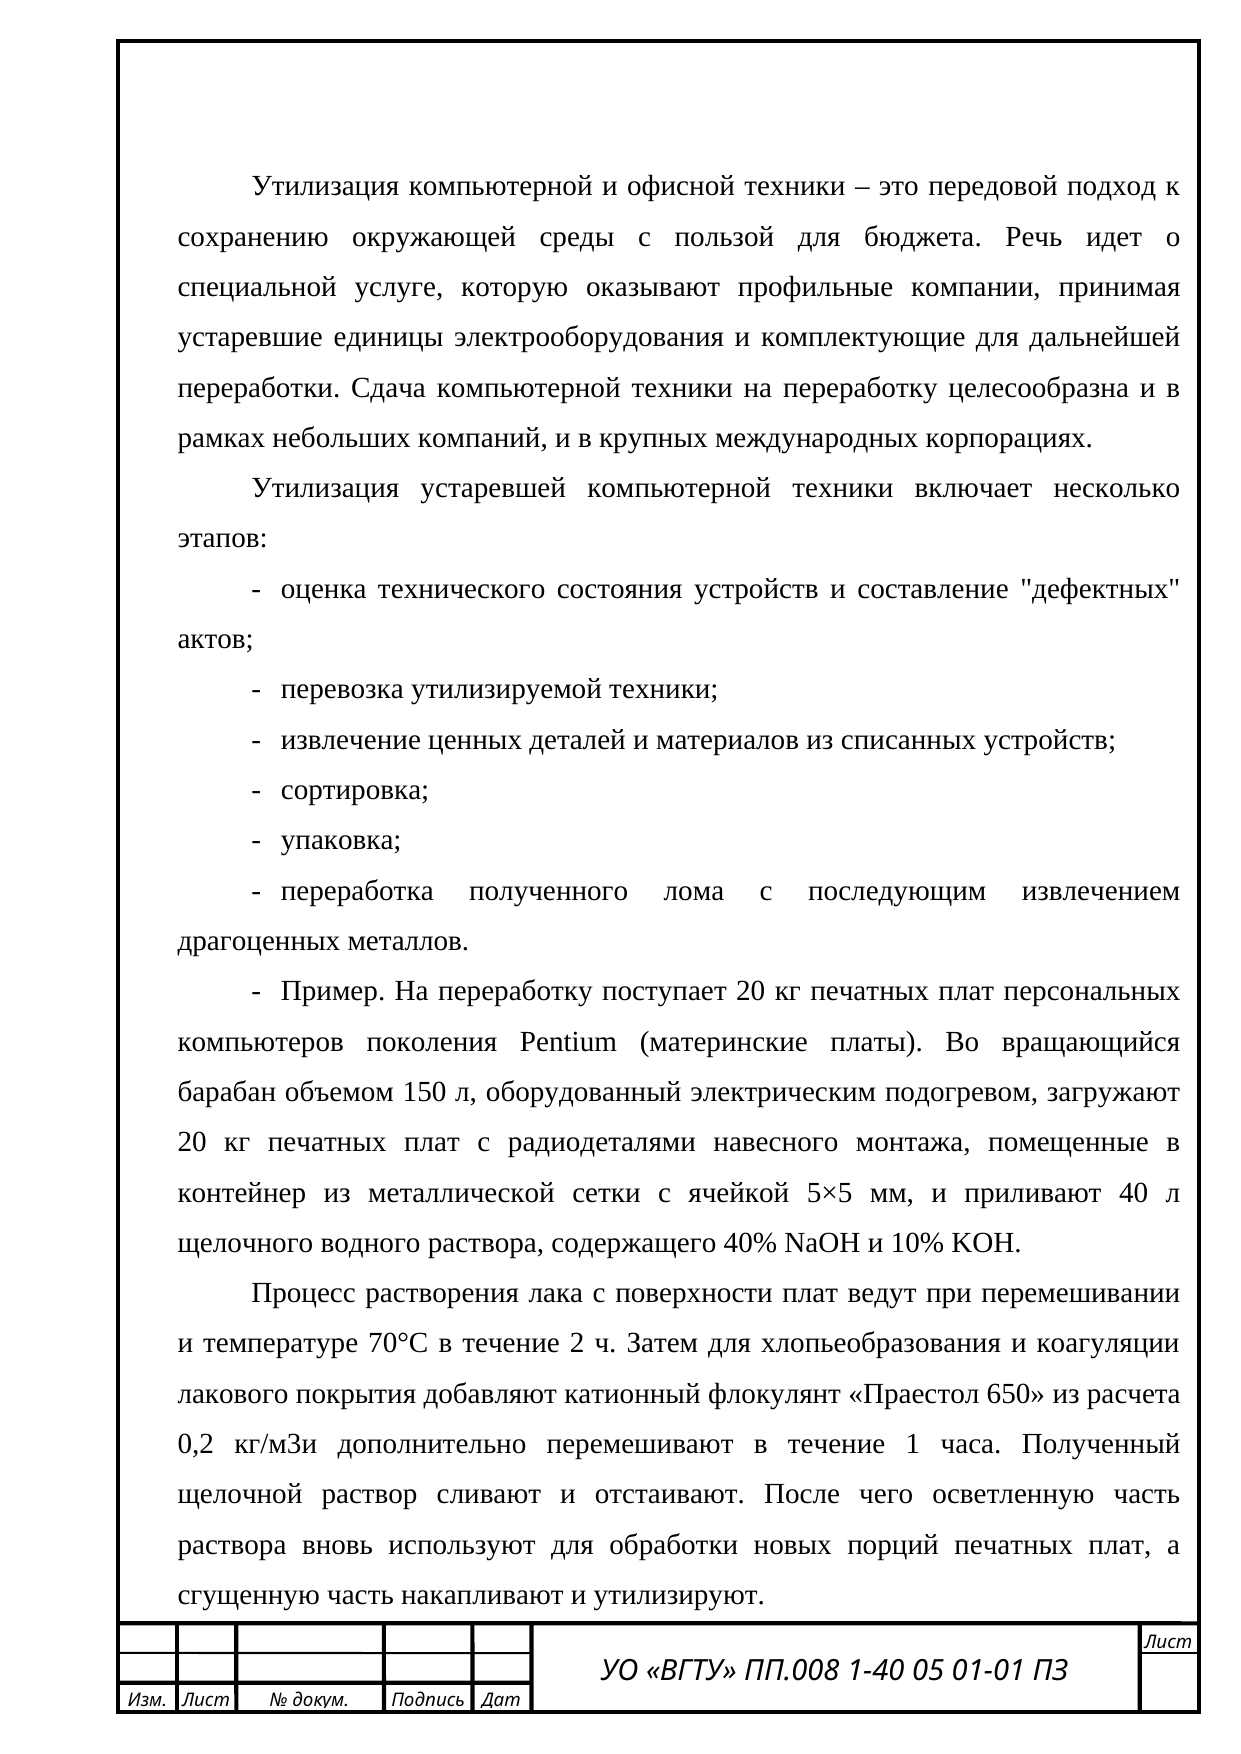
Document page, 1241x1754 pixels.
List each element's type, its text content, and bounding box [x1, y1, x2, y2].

text Утилизация компьютерной и офисной техники – это передовой подход к сохранению окружающей среды с пользой для бюджета. Речь идет о специальной услуге, которую оказывают профильные компании, принимая устаревшие единицы электрооборудования и комплектующие для дальнейшей переработки. Сдача компьютерной техники на переработку целесообразна и в рамках небольших компаний, и в крупных международных корпорациях. [177, 168, 1181, 453]
list переработка полученного лома с последующим извлечением драгоценных металлов. [177, 873, 1181, 957]
list извлечение ценных деталей и материалов из списанных устройств; [177, 722, 1181, 755]
text Процесс растворения лака с поверхности плат ведут при перемешивании и температуре 70°C в течение 2 ч. Затем для хлопьеобразования и коагуляции лакового покрытия добавляют катионный флокулянт «Праестол 650» из расчета 0,2 кг/м3и дополнительно перемешивают в течение 1 часа. Полученный щелочной раствор сливают и отстаивают. После чего осветленную часть раствора вновь используют для обработки новых порций печатных плат, а сгущенную часть накапливают и утилизируют. [177, 1275, 1181, 1611]
list оценка технического состояния устройств и составление "дефектных" актов; [177, 571, 1181, 655]
list Пример. На переработку поступает 20 кг печатных плат персональных компьютеров поколения Pentium (материнские платы). Во вращающийся барабан объемом 150 л, оборудованный электрическим подогревом, загружают 20 кг печатных плат с радиодеталями навесного монтажа, помещенные в контейнер из металлической сетки с ячейкой 5×5 мм, и приливают 40 л щелочного водного раствора, содержащего 40% NaOH и 10% KOH. [177, 973, 1181, 1258]
list сортировка; [177, 772, 1181, 806]
text Утилизация устаревшей компьютерной техники включает несколько этапов: [177, 470, 1181, 554]
list упаковка; [177, 822, 1181, 856]
list перевозка утилизируемой техники; [177, 672, 1181, 705]
